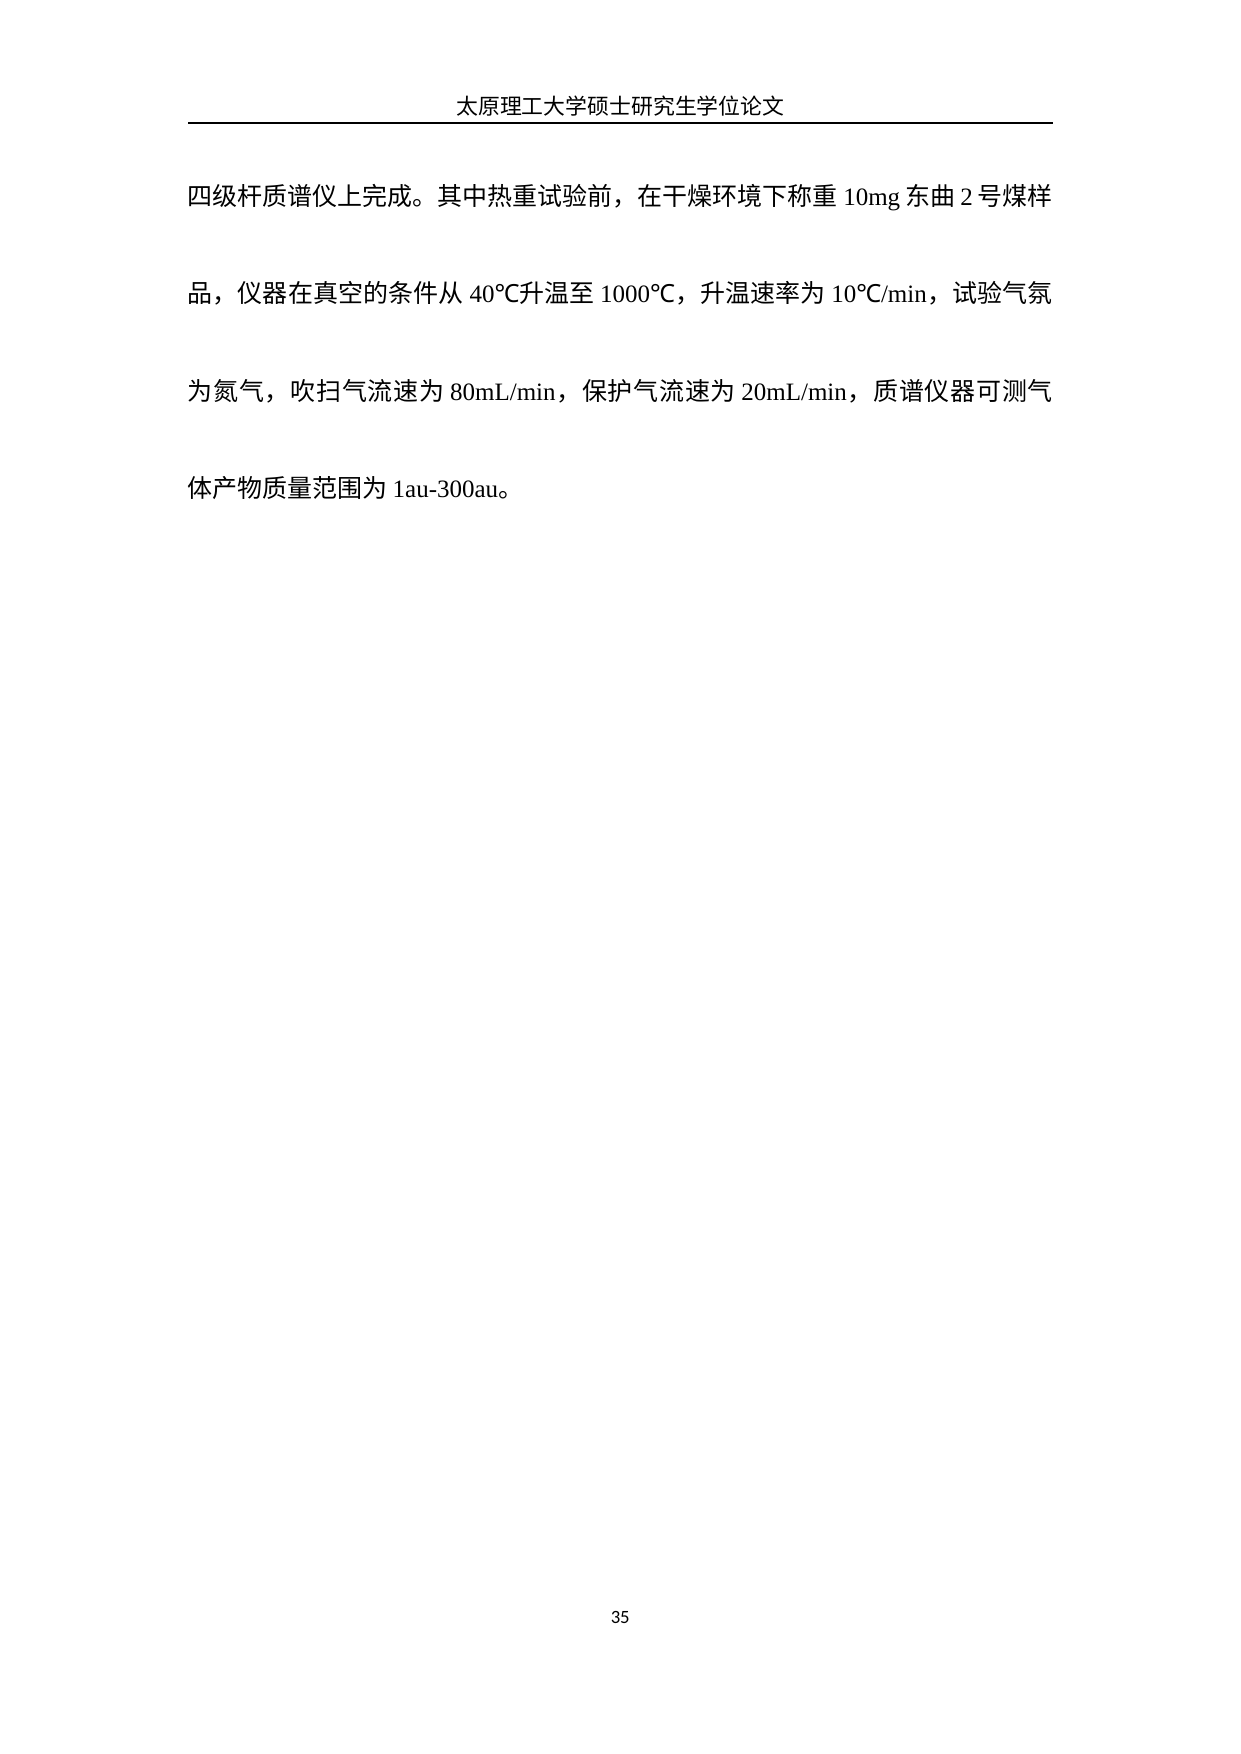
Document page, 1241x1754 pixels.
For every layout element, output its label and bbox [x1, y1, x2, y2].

text [187, 162, 1053, 519]
